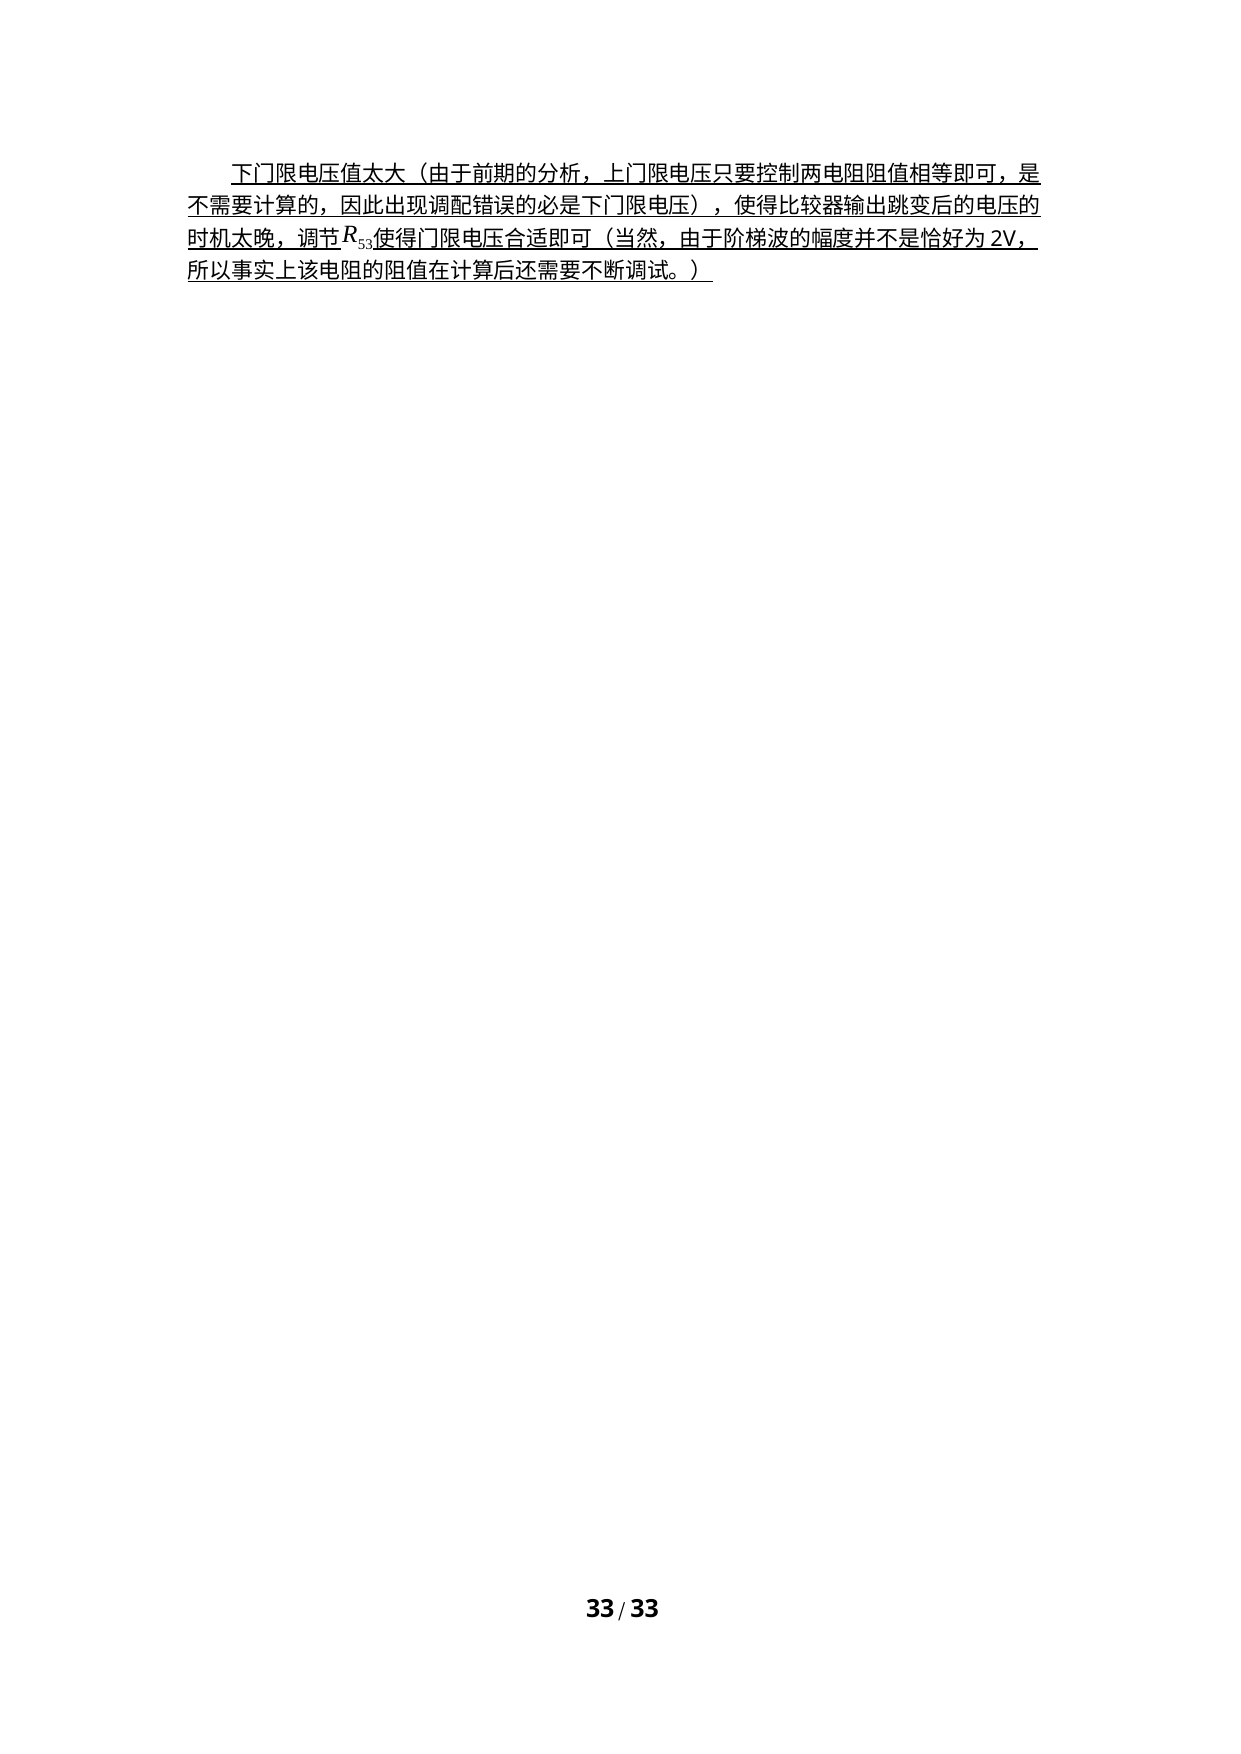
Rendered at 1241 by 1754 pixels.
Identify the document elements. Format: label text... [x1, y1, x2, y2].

text 下门限电压值太大（由于前期的分析，上门限电压只要控制两电阻阻值相等即可，是不需要计算的，因此出现调配错误的必是下门限电压），使得比较器输出跳变后的电压的时机太晚，调节使得门限电压合适即可（当然，由于阶梯波的幅度并不是恰好为2V，所以事实上该电阻的阻值在计算后还需要不断调试。） [187, 156, 1053, 286]
